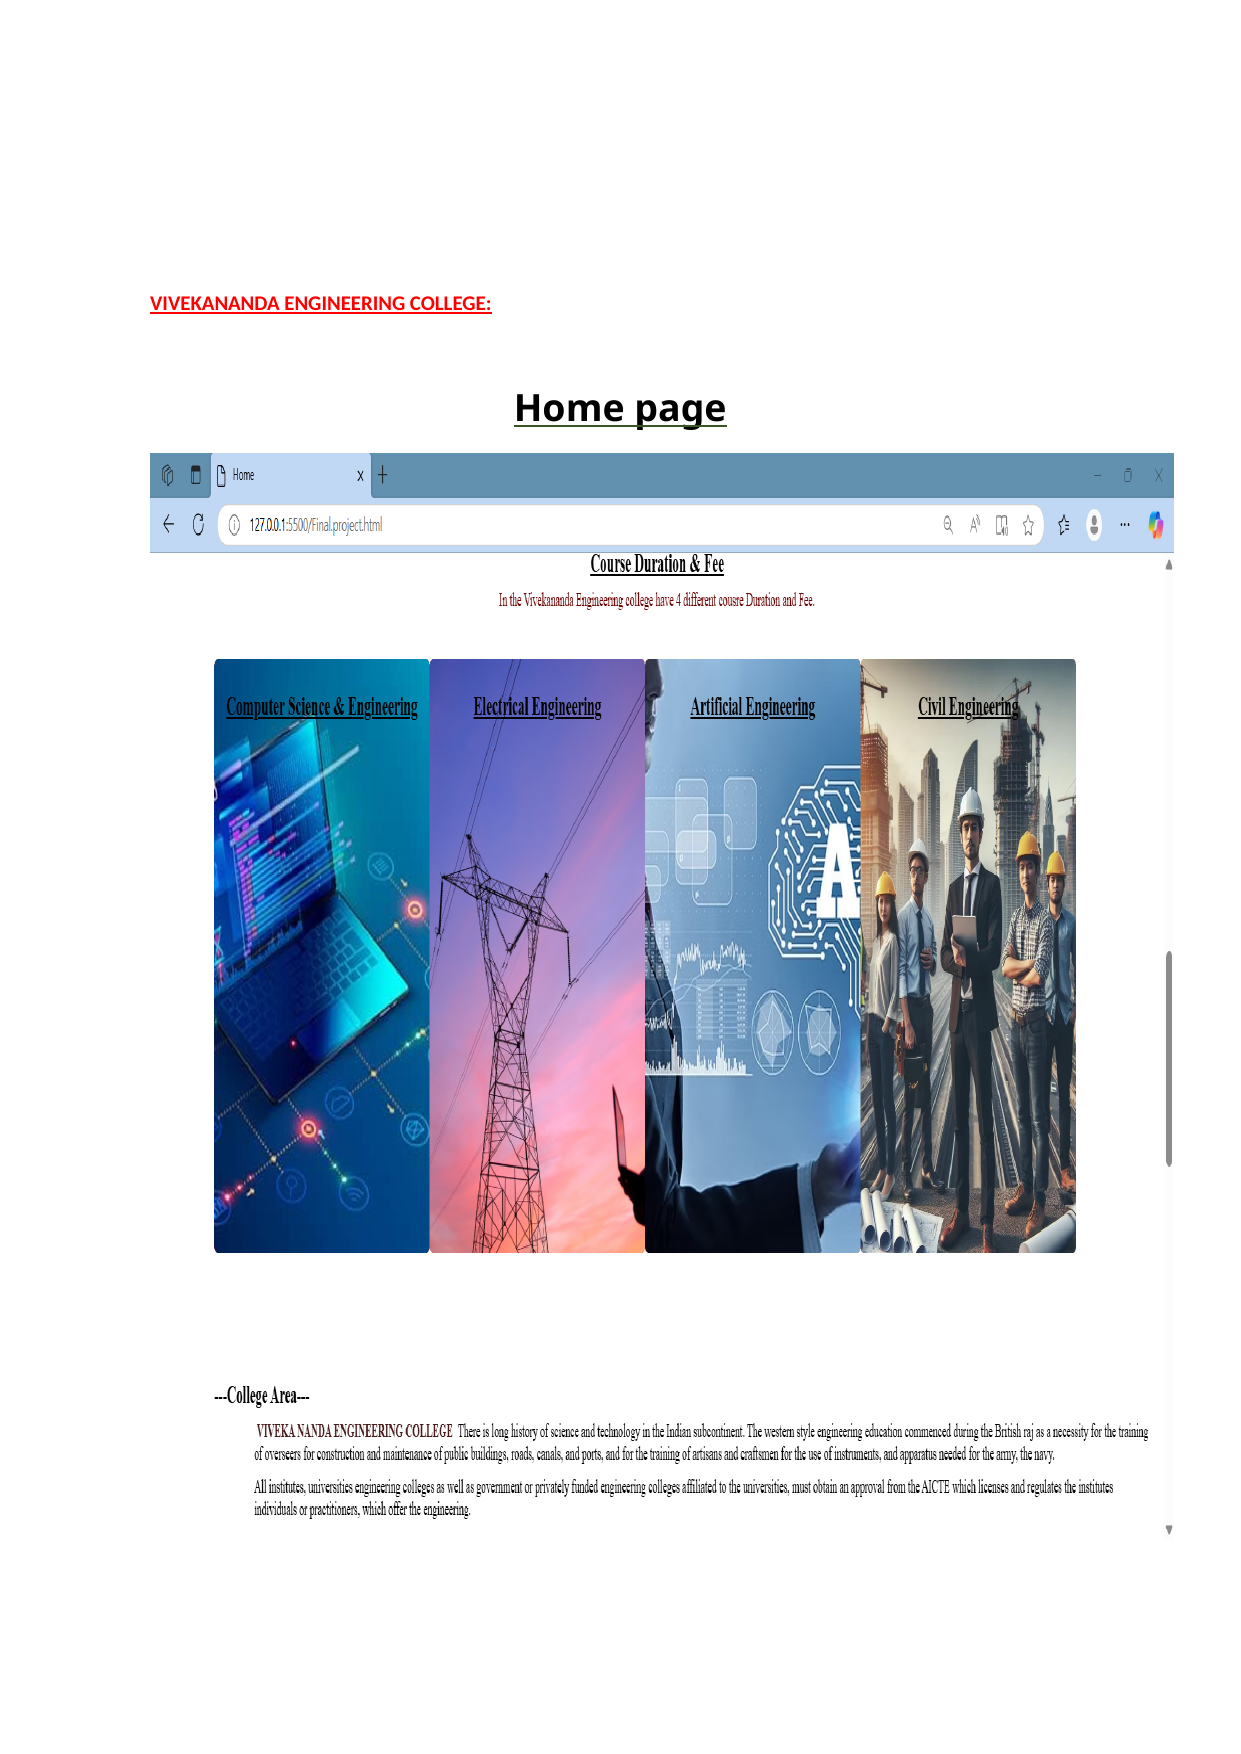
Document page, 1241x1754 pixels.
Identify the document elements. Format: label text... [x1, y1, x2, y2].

text Home page [150, 382, 1090, 433]
text VIVEKANANDA ENGINEERING COLLEGE: [150, 291, 1090, 316]
